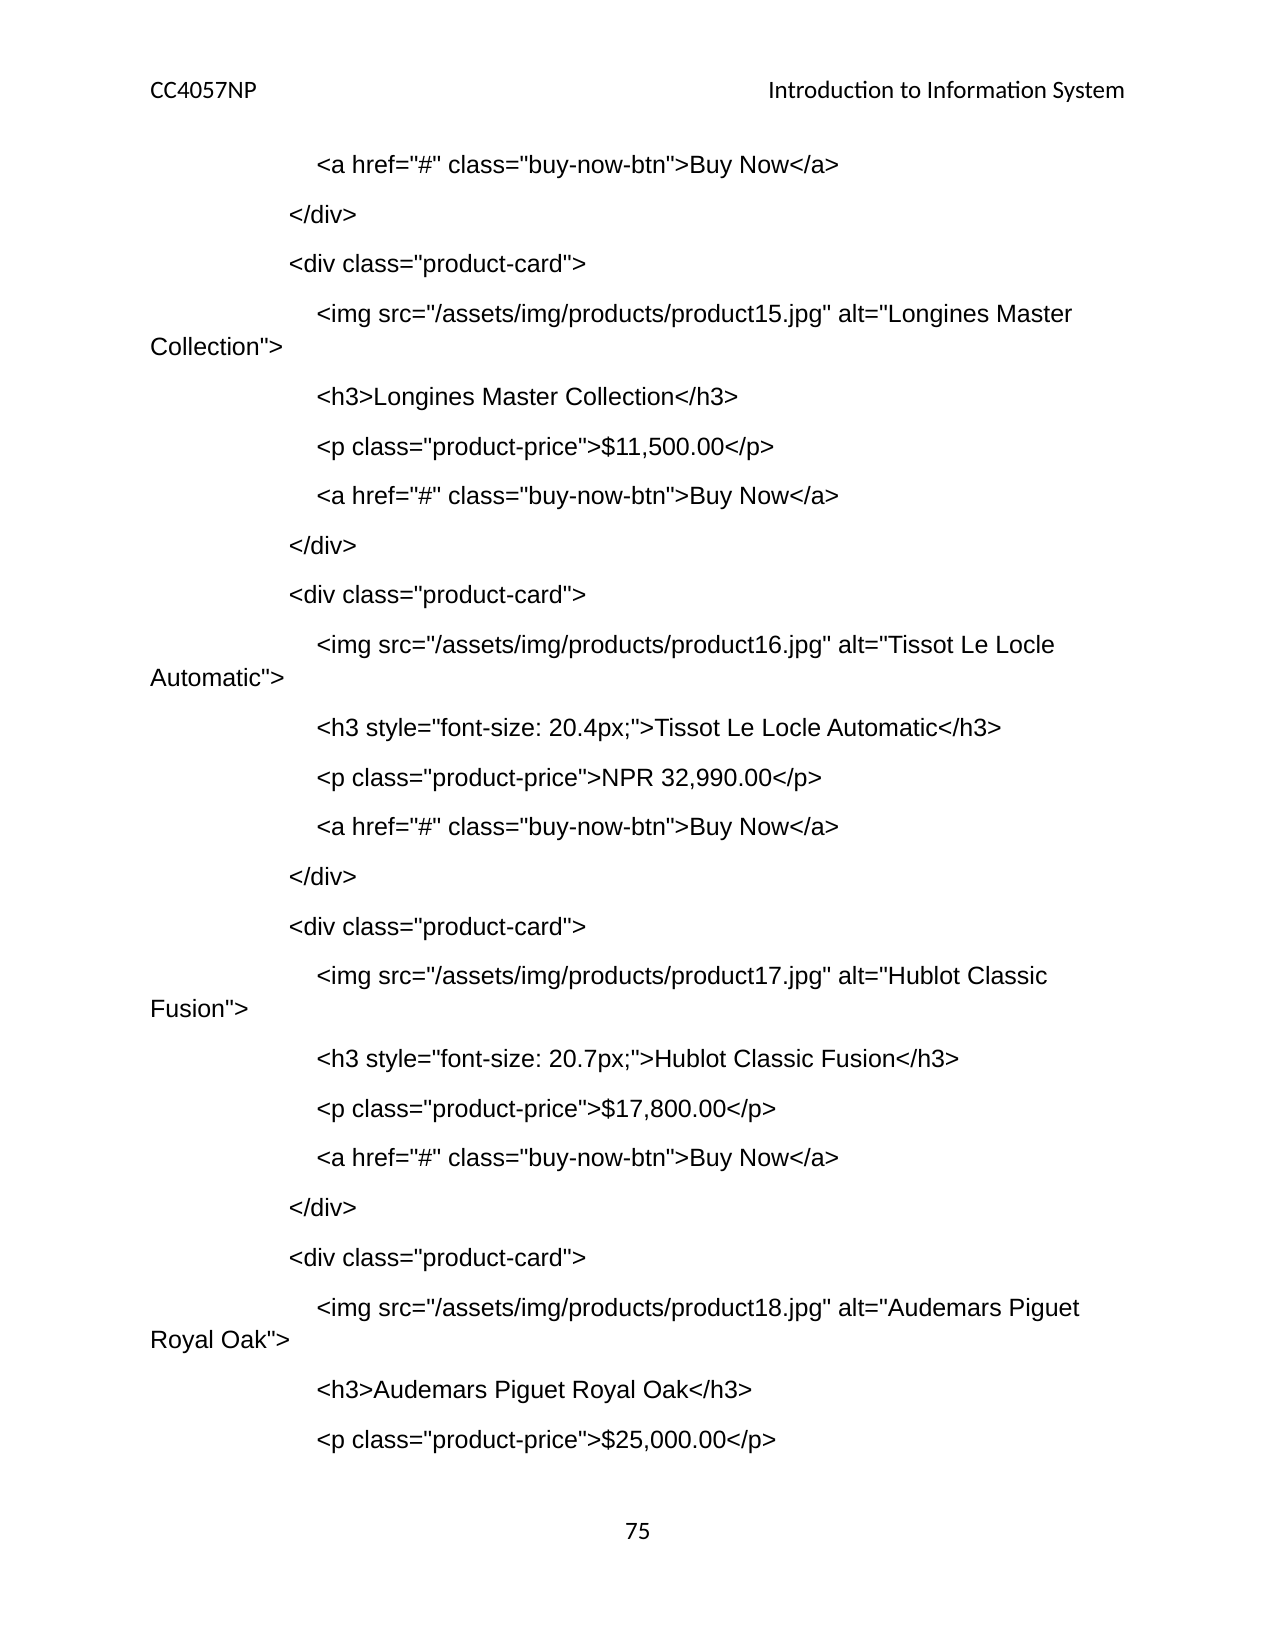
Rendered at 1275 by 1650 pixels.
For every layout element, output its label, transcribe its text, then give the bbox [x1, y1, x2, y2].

text <div class="product-card"> [150, 581, 1125, 609]
text <p class="product-price">$25,000.00</p> [150, 1425, 1125, 1454]
text <a href="#" class="buy-now-btn">Buy Now</a> [150, 812, 1125, 841]
text </div> [150, 531, 1125, 559]
text <h3 style="font-size: 20.7px;">Hublot Classic Fusion</h3> [150, 1044, 1125, 1073]
text </div> [150, 200, 1125, 228]
text <h3>Audemars Piguet Royal Oak</h3> [150, 1375, 1125, 1404]
text <h3>Longines Master Collection</h3> [150, 382, 1125, 411]
text <a href="#" class="buy-now-btn">Buy Now</a> [150, 481, 1125, 510]
text <div class="product-card"> [150, 1243, 1125, 1272]
text <img src="/assets/img/products/product16.jpg" alt="Tissot Le Locle Automatic"> [150, 630, 1125, 692]
text <p class="product-price">NPR 32,990.00</p> [150, 763, 1125, 791]
text </div> [150, 862, 1125, 891]
text <h3 style="font-size: 20.4px;">Tissot Le Locle Automatic</h3> [150, 713, 1125, 742]
text <p class="product-price">$17,800.00</p> [150, 1094, 1125, 1122]
text <p class="product-price">$11,500.00</p> [150, 431, 1125, 460]
text <img src="/assets/img/products/product18.jpg" alt="Audemars Piguet Royal Oak"> [150, 1292, 1125, 1354]
text <a href="#" class="buy-now-btn">Buy Now</a> [150, 150, 1125, 179]
text </div> [150, 1193, 1125, 1222]
text <img src="/assets/img/products/product15.jpg" alt="Longines Master Collection"> [150, 299, 1125, 361]
text <div class="product-card"> [150, 249, 1125, 278]
text <img src="/assets/img/products/product17.jpg" alt="Hublot Classic Fusion"> [150, 961, 1125, 1023]
text <a href="#" class="buy-now-btn">Buy Now</a> [150, 1143, 1125, 1172]
text <div class="product-card"> [150, 912, 1125, 940]
